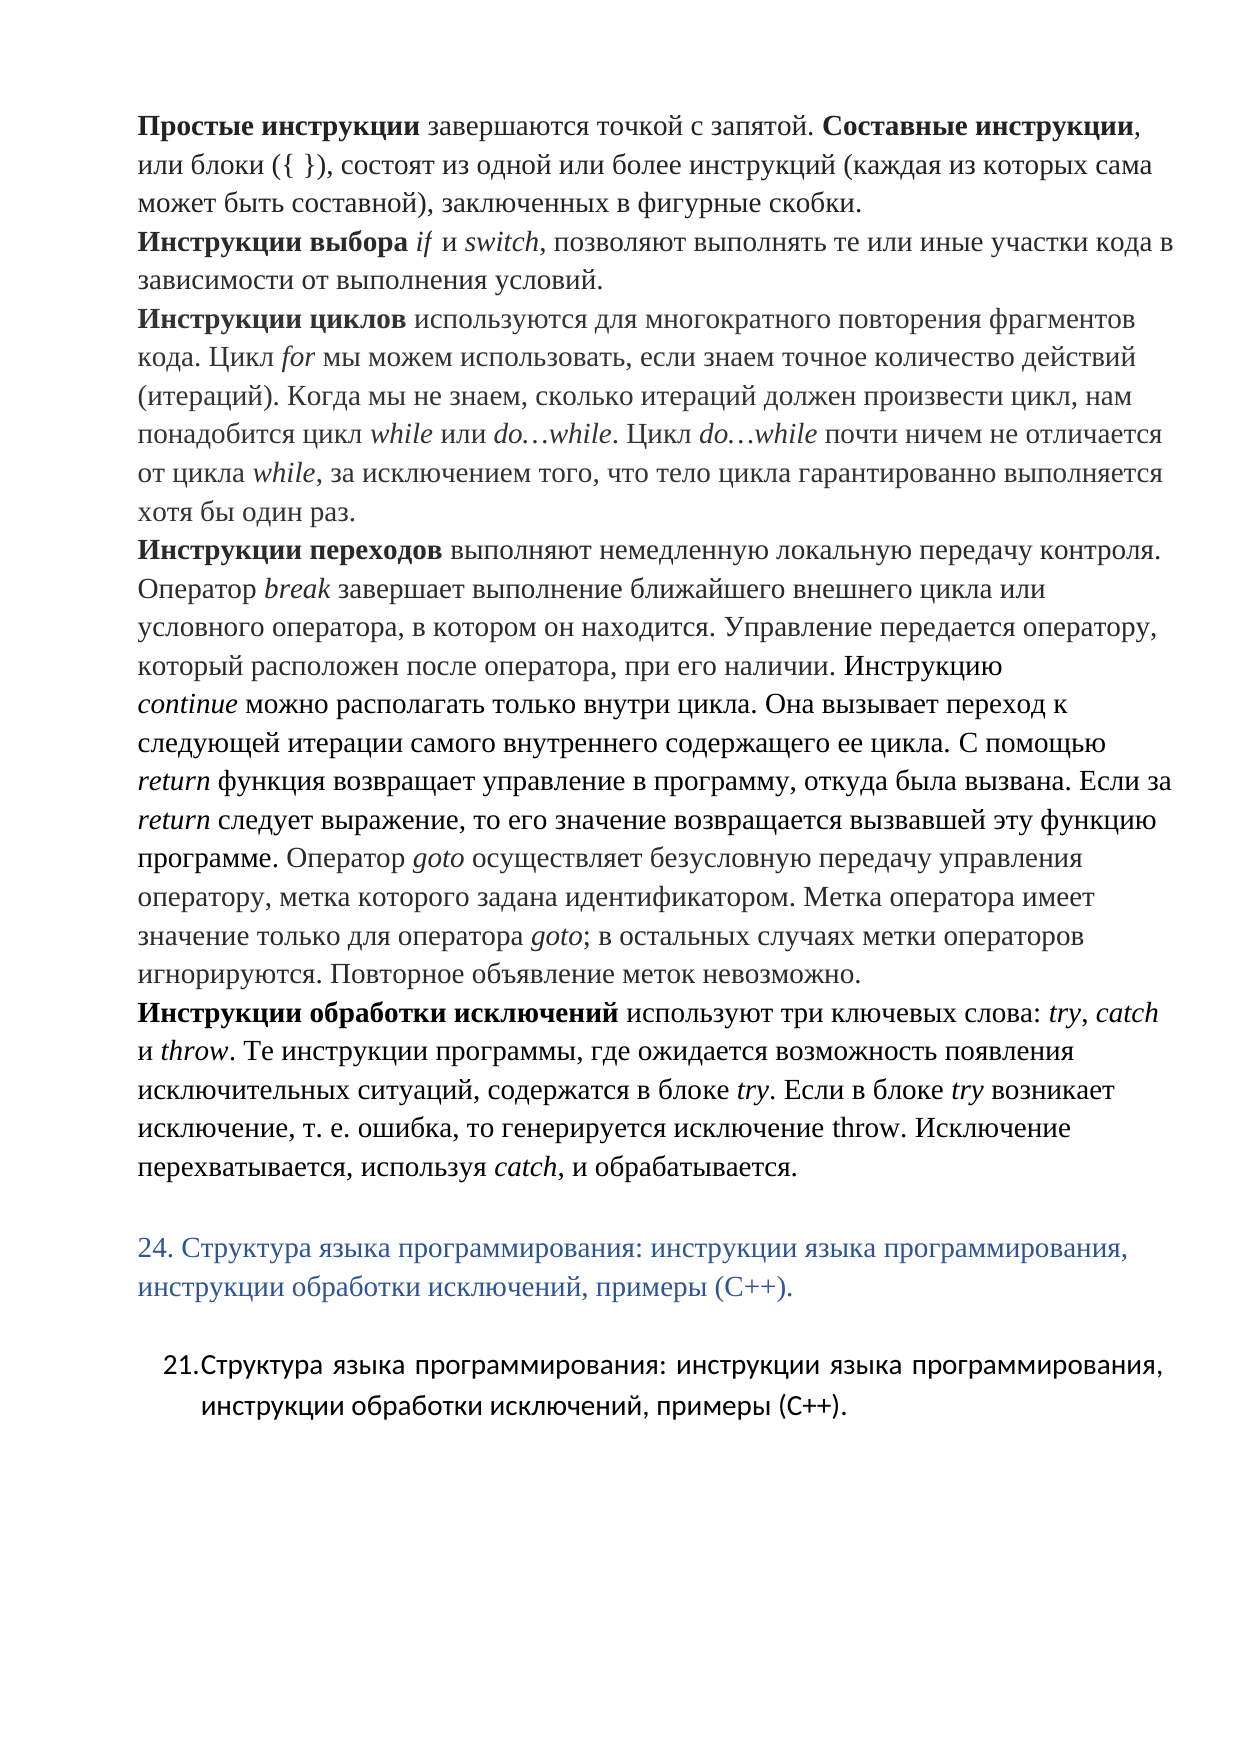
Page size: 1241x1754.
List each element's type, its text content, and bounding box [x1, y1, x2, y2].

list Инструкции переходов выполняют немедленную локальную передачу контроля. Оператор break завершает выполнение ближайшего внешнего цикла или условного оператора, в котором он находится. Управление передается оператору, который расположен после оператора, при его наличии. Инструкцию continue можно располагать только внутри цикла. Она вызывает переход к следующей итерации самого внутреннего содержащего ее цикла. С помощью return функция возвращает управление в программу, откуда была вызвана. Если за return следует выражение, то его значение возвращается вызвавшей эту функцию программе. Оператор goto осуществляет безусловную передачу управления оператору, метка которого задана идентификатором. Метка оператора имеет значение только для оператора goto; в остальных случаях метки операторов игнорируются. Повторное объявление меток невозможно. [137, 532, 1176, 990]
list Структура языка программирования: инструкции языка программирования, инструкции обработки исключений, примеры (С++). [163, 1346, 1164, 1422]
list Инструкции выбора if и switch, позволяют выполнять те или иные участки кода в зависимости от выполнения условий. [137, 224, 1176, 296]
list Инструкции обработки исключений используют три ключевых слова: try, catch и throw. Те инструкции программы, где ожидается возможность появления исключительных ситуаций, содержатся в блоке try. Если в блоке try возникает исключение, т. е. ошибка, то генерируется исключение throw. Исключение перехватывается, используя catch, и обрабатывается. [137, 995, 1176, 1182]
list Инструкции циклов используются для многократного повторения фрагментов кода. Цикл for мы можем использовать, если знаем точное количество действий (итераций). Когда мы не знаем, сколько итераций должен произвести цикл, нам понадобится цикл while или do…while. Цикл do…while почти ничем не отличается от цикла while, за исключением того, что тело цикла гарантированно выполняется хотя бы один раз. [137, 301, 1176, 527]
list Простые инструкции завершаются точкой с запятой. Составные инструкции, или блоки ({ }), состоят из одной или более инструкций (каждая из которых сама может быть составной), заключенных в фигурные скобки. [137, 108, 1176, 219]
subtitle 24. Структура языка программирования: инструкции языка программирования, инструкции обработки исключений, примеры (С++). [137, 1230, 1176, 1302]
